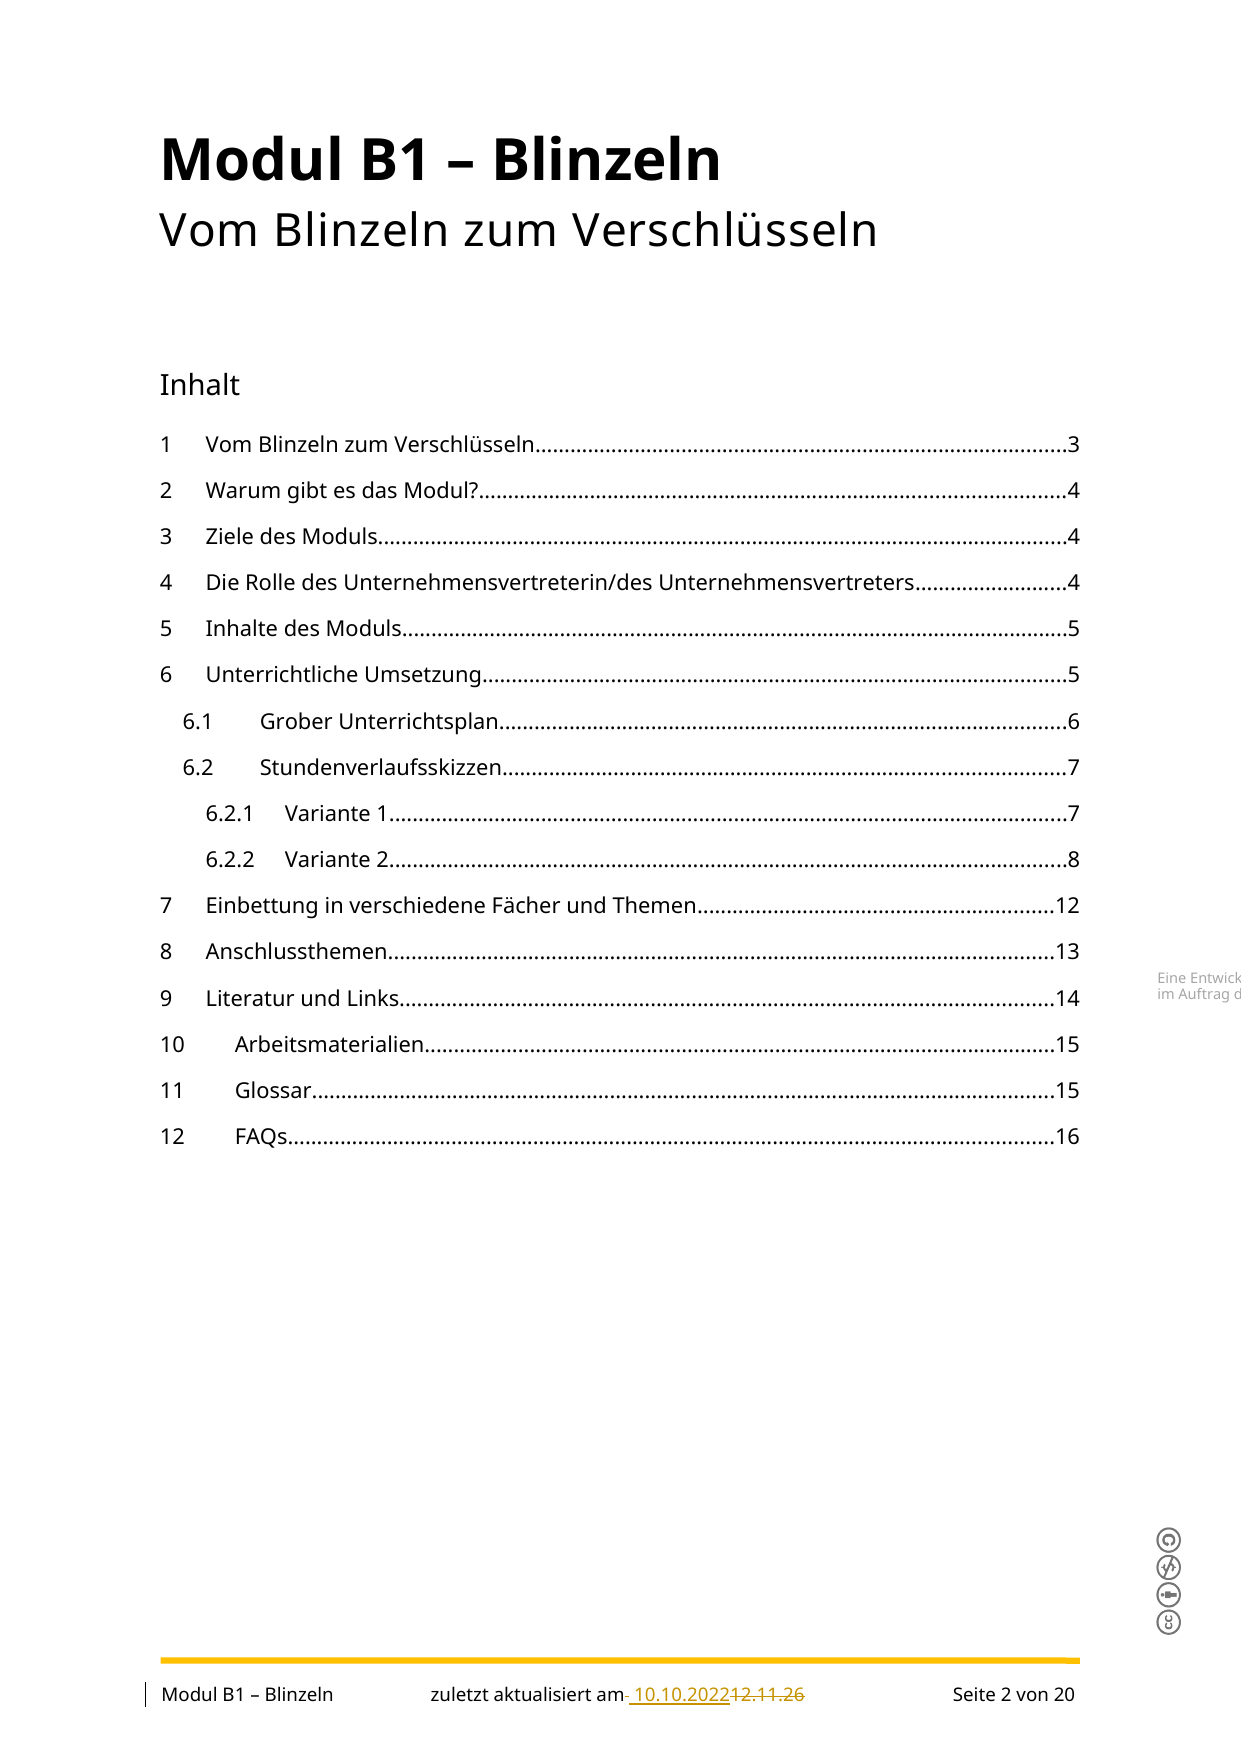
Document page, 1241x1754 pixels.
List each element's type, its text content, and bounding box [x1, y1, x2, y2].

text Modul B1 – Blinzeln Vom Blinzeln zum Verschlüsseln [159, 118, 1081, 260]
